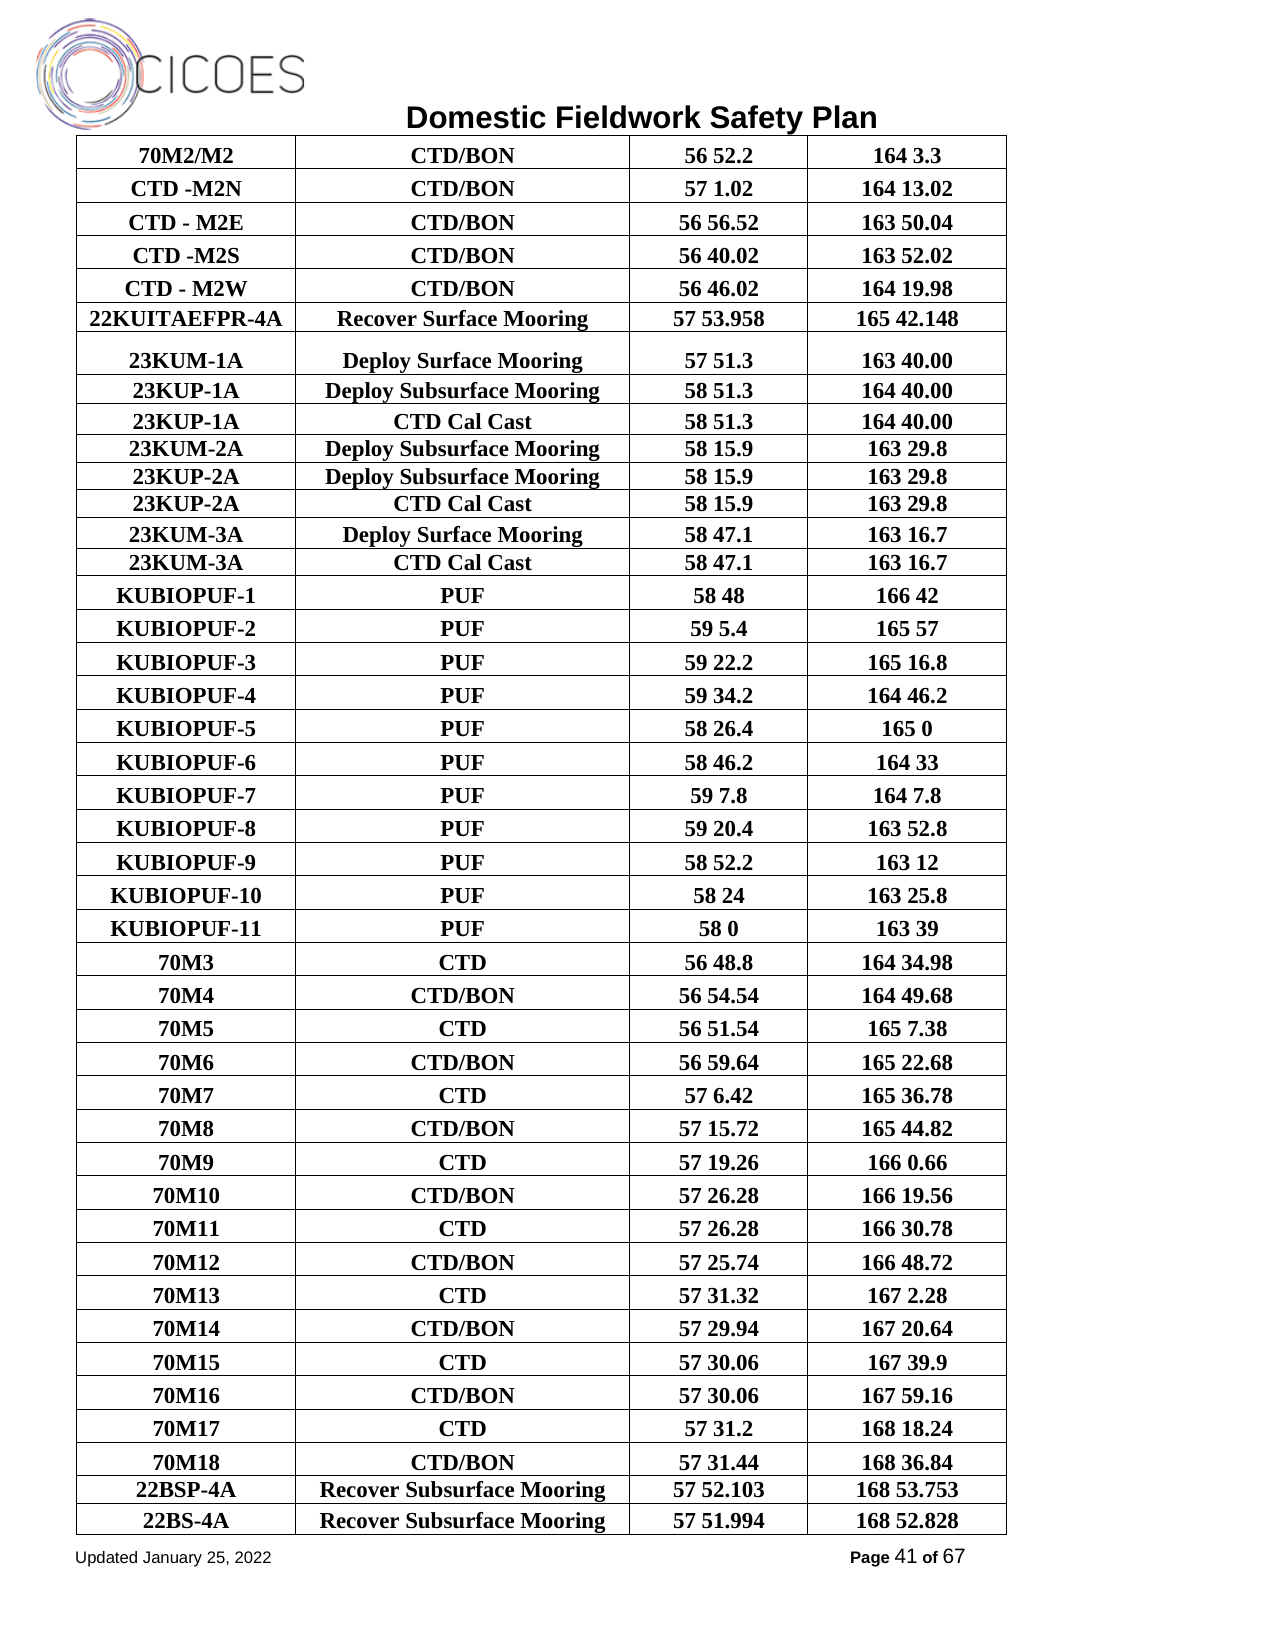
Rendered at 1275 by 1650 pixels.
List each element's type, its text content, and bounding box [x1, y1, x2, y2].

table_cell 57 26.28 [630, 1210, 807, 1242]
table_cell CTD - M2W [77, 269, 295, 302]
table_cell 165 22.68 [808, 1043, 1006, 1075]
table_cell 164 40.00 [808, 404, 1006, 434]
table_cell CTD/BON [296, 169, 629, 202]
table_cell 165 16.8 [808, 643, 1006, 675]
table_cell 164 7.8 [808, 776, 1006, 808]
table_cell 70M13 [77, 1276, 295, 1308]
table_cell 58 48 [630, 576, 807, 608]
table_cell 57 31.32 [630, 1276, 807, 1308]
table_cell 70M18 [77, 1443, 295, 1475]
table_cell PUF [296, 910, 629, 942]
table_cell 70M3 [77, 943, 295, 975]
table_cell CTD [296, 1343, 629, 1375]
table_cell 70M2/M2 [77, 136, 295, 168]
table_cell 163 25.8 [808, 876, 1006, 908]
table_cell PUF [296, 743, 629, 775]
table_cell 163 16.7 [808, 518, 1006, 548]
table_cell 70M9 [77, 1143, 295, 1175]
table_cell 70M10 [77, 1176, 295, 1208]
table_cell CTD/BON [296, 1310, 629, 1342]
table_cell 163 16.7 [808, 549, 1006, 575]
table_cell CTD [296, 1076, 629, 1108]
table_cell 58 15.9 [630, 490, 807, 517]
table_cell 163 40.00 [808, 332, 1006, 373]
table_cell 164 19.98 [808, 269, 1006, 302]
table_cell CTD/BON [296, 1110, 629, 1142]
table_cell 56 54.54 [630, 976, 807, 1008]
table_cell KUBIOPUF-11 [77, 910, 295, 942]
table_cell PUF [296, 576, 629, 608]
table_cell 167 59.16 [808, 1376, 1006, 1408]
table_cell Deploy Surface Mooring [296, 518, 629, 548]
table_cell 57 51.3 [630, 332, 807, 373]
table_cell 70M6 [77, 1043, 295, 1075]
table_cell 58 51.3 [630, 404, 807, 434]
table_cell CTD/BON [296, 1243, 629, 1275]
table_cell 70M7 [77, 1076, 295, 1108]
table_cell PUF [296, 610, 629, 642]
table_cell 56 51.54 [630, 1010, 807, 1042]
table_cell CTD Cal Cast [296, 549, 629, 575]
table_cell 166 48.72 [808, 1243, 1006, 1275]
table_cell KUBIOPUF-6 [77, 743, 295, 775]
picture [36, 18, 305, 130]
table_cell 58 26.4 [630, 710, 807, 742]
table_cell 56 48.8 [630, 943, 807, 975]
table_cell 164 49.68 [808, 976, 1006, 1008]
table_cell 163 50.04 [808, 203, 1006, 235]
table_cell 57 25.74 [630, 1243, 807, 1275]
table_cell 57 19.26 [630, 1143, 807, 1175]
table_cell KUBIOPUF-4 [77, 676, 295, 708]
table_cell CTD/BON [296, 269, 629, 302]
table_cell PUF [296, 876, 629, 908]
table_cell KUBIOPUF-2 [77, 610, 295, 642]
table_cell PUF [296, 843, 629, 875]
table_cell CTD Cal Cast [296, 404, 629, 434]
table_cell 164 34.98 [808, 943, 1006, 975]
table_cell CTD [296, 1276, 629, 1308]
table_cell 168 18.24 [808, 1410, 1006, 1442]
table_cell 164 3.3 [808, 136, 1006, 168]
table_cell 23KUP-2A [77, 463, 295, 489]
table_cell 57 30.06 [630, 1343, 807, 1375]
table_cell KUBIOPUF-8 [77, 810, 295, 842]
table_cell CTD/BON [296, 236, 629, 268]
table_cell 56 56.52 [630, 203, 807, 235]
table_cell CTD/BON [296, 203, 629, 235]
table_cell 163 12 [808, 843, 1006, 875]
table_cell 22BSP-4A [77, 1476, 295, 1503]
table_cell CTD [296, 1143, 629, 1175]
table_cell Deploy Subsurface Mooring [296, 463, 629, 489]
table_cell 57 31.44 [630, 1443, 807, 1475]
table_cell 70M11 [77, 1210, 295, 1242]
table_cell PUF [296, 710, 629, 742]
table_cell 57 53.958 [630, 303, 807, 331]
table_cell 163 52.02 [808, 236, 1006, 268]
table_cell 166 42 [808, 576, 1006, 608]
table_cell CTD [296, 1410, 629, 1442]
table_cell CTD [296, 1010, 629, 1042]
table_cell 57 52.103 [630, 1476, 807, 1503]
table_cell CTD/BON [296, 1043, 629, 1075]
table_cell 70M15 [77, 1343, 295, 1375]
table_cell 58 51.3 [630, 375, 807, 403]
table_cell 163 29.8 [808, 490, 1006, 517]
table_cell PUF [296, 776, 629, 808]
table_cell CTD -M2S [77, 236, 295, 268]
table_cell 57 15.72 [630, 1110, 807, 1142]
table_cell 57 1.02 [630, 169, 807, 202]
table_cell 70M8 [77, 1110, 295, 1142]
table_cell 163 29.8 [808, 463, 1006, 489]
table_cell 23KUP-1A [77, 375, 295, 403]
table_cell 23KUP-1A [77, 404, 295, 434]
table_cell 166 19.56 [808, 1176, 1006, 1208]
table_cell 59 7.8 [630, 776, 807, 808]
table_cell KUBIOPUF-5 [77, 710, 295, 742]
table_cell Recover Subsurface Mooring [296, 1504, 629, 1534]
table_cell 70M16 [77, 1376, 295, 1408]
table_cell 22KUITAEFPR-4A [77, 303, 295, 331]
table_cell 57 29.94 [630, 1310, 807, 1342]
table_cell 165 36.78 [808, 1076, 1006, 1108]
table_cell 70M12 [77, 1243, 295, 1275]
table_cell 168 53.753 [808, 1476, 1006, 1503]
table_cell 70M17 [77, 1410, 295, 1442]
table_cell 58 24 [630, 876, 807, 908]
table_cell 59 22.2 [630, 643, 807, 675]
table_cell 58 46.2 [630, 743, 807, 775]
table_cell 56 40.02 [630, 236, 807, 268]
table_cell PUF [296, 676, 629, 708]
table_cell Deploy Subsurface Mooring [296, 435, 629, 462]
table_cell 59 20.4 [630, 810, 807, 842]
table_cell 57 31.2 [630, 1410, 807, 1442]
table_cell 58 15.9 [630, 463, 807, 489]
table_cell 58 52.2 [630, 843, 807, 875]
table_cell 56 59.64 [630, 1043, 807, 1075]
table_cell 58 15.9 [630, 435, 807, 462]
table_cell CTD [296, 1210, 629, 1242]
table_cell 167 2.28 [808, 1276, 1006, 1308]
table_cell 70M5 [77, 1010, 295, 1042]
table_cell 23KUM-1A [77, 332, 295, 373]
table_cell CTD/BON [296, 1176, 629, 1208]
table_cell CTD - M2E [77, 203, 295, 235]
table_cell 165 0 [808, 710, 1006, 742]
table_cell 22BS-4A [77, 1504, 295, 1534]
table_cell 165 57 [808, 610, 1006, 642]
table_cell 57 26.28 [630, 1176, 807, 1208]
table_cell 23KUP-2A [77, 490, 295, 517]
table_cell 23KUM-3A [77, 518, 295, 548]
table_cell 165 7.38 [808, 1010, 1006, 1042]
table_cell 168 52.828 [808, 1504, 1006, 1534]
table_cell 167 20.64 [808, 1310, 1006, 1342]
table_cell PUF [296, 643, 629, 675]
table_cell CTD/BON [296, 1376, 629, 1408]
table_cell KUBIOPUF-10 [77, 876, 295, 908]
table_cell 56 52.2 [630, 136, 807, 168]
table_cell 57 30.06 [630, 1376, 807, 1408]
table_cell 166 30.78 [808, 1210, 1006, 1242]
table_cell 70M14 [77, 1310, 295, 1342]
table_cell 163 52.8 [808, 810, 1006, 842]
table_cell CTD/BON [296, 1443, 629, 1475]
table_cell KUBIOPUF-9 [77, 843, 295, 875]
table_cell Recover Surface Mooring [296, 303, 629, 331]
table_cell KUBIOPUF-1 [77, 576, 295, 608]
table_cell 163 29.8 [808, 435, 1006, 462]
table_cell 168 36.84 [808, 1443, 1006, 1475]
table_cell Recover Subsurface Mooring [296, 1476, 629, 1503]
table_cell KUBIOPUF-7 [77, 776, 295, 808]
table_cell KUBIOPUF-3 [77, 643, 295, 675]
table_cell Deploy Subsurface Mooring [296, 375, 629, 403]
table_cell CTD/BON [296, 136, 629, 168]
table_cell 164 33 [808, 743, 1006, 775]
table_cell 58 0 [630, 910, 807, 942]
table_cell CTD [296, 943, 629, 975]
table_cell 70M4 [77, 976, 295, 1008]
table_cell 58 47.1 [630, 518, 807, 548]
table_cell Deploy Surface Mooring [296, 332, 629, 373]
table_cell PUF [296, 810, 629, 842]
table_cell 23KUM-3A [77, 549, 295, 575]
table_cell CTD/BON [296, 976, 629, 1008]
table_cell 164 40.00 [808, 375, 1006, 403]
table_cell 163 39 [808, 910, 1006, 942]
table_cell 56 46.02 [630, 269, 807, 302]
table_cell 164 13.02 [808, 169, 1006, 202]
table_cell CTD Cal Cast [296, 490, 629, 517]
table_cell 57 51.994 [630, 1504, 807, 1534]
table_cell CTD -M2N [77, 169, 295, 202]
table_cell 58 47.1 [630, 549, 807, 575]
table_cell 23KUM-2A [77, 435, 295, 462]
table_cell 57 6.42 [630, 1076, 807, 1108]
table_cell 59 34.2 [630, 676, 807, 708]
table_cell 165 44.82 [808, 1110, 1006, 1142]
table_cell 165 42.148 [808, 303, 1006, 331]
table_cell 167 39.9 [808, 1343, 1006, 1375]
table_cell 166 0.66 [808, 1143, 1006, 1175]
table_cell 59 5.4 [630, 610, 807, 642]
table_cell 164 46.2 [808, 676, 1006, 708]
